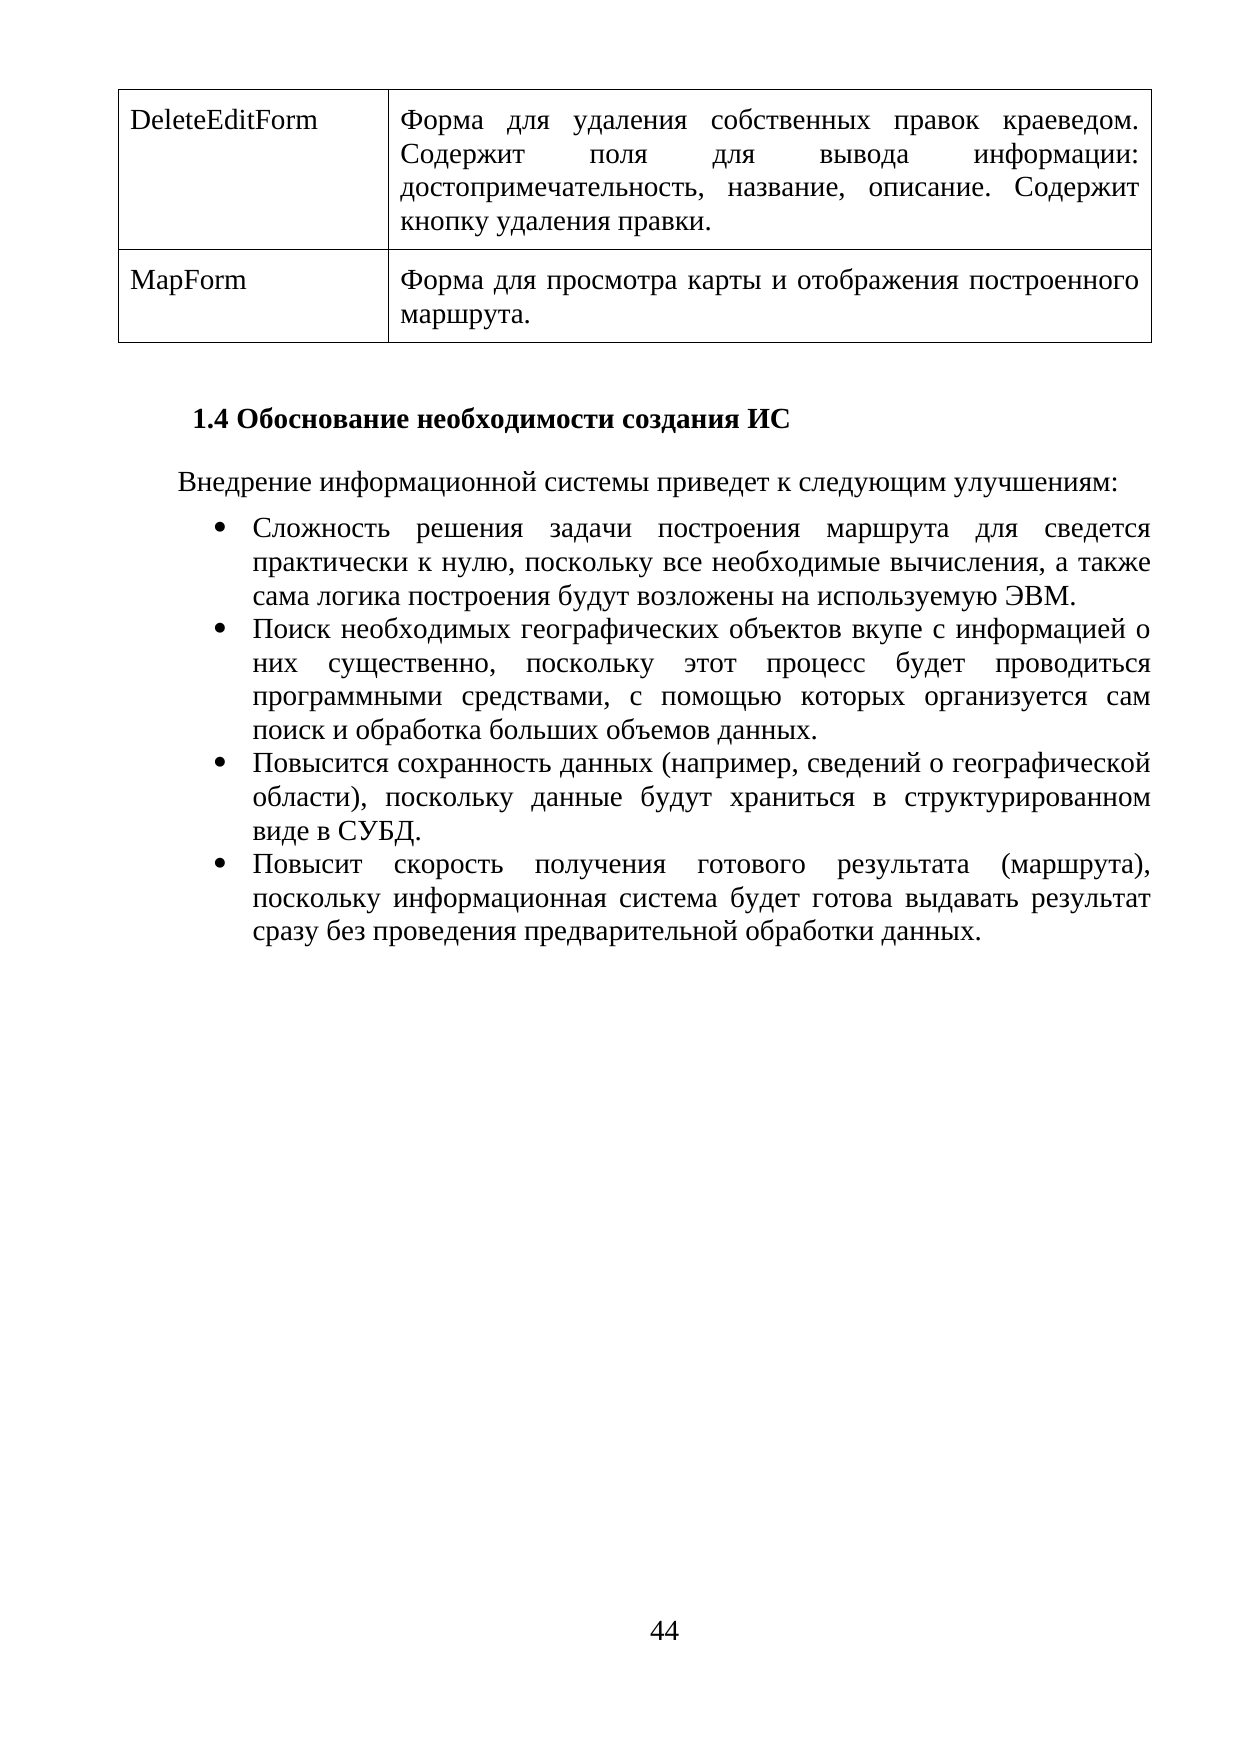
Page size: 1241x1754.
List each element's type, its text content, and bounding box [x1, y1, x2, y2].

list Поиск необходимых географических объектов вкупе с информацией о них существенно, поскольку этот процесс будет проводиться программными средствами, с помощью которых организуется сам поиск и обработка больших объемов данных. [215, 611, 1152, 745]
table_cell Форма для просмотра карты и отображения построенного маршрута. [389, 250, 1151, 342]
list Повысит скорость получения готового результата (маршрута), поскольку информационная система будет готова выдавать результат сразу без проведения предварительной обработки данных. [215, 846, 1152, 947]
text Внедрение информационной системы приведет к следующим улучшениям: [118, 464, 1152, 498]
subtitle Обоснование необходимости создания ИС [118, 402, 1152, 435]
table_cell Форма для удаления собственных правок краеведом. Содержит поля для вывода информации: достопримечательность, название, описание. Содержит кнопку удаления правки. [389, 90, 1151, 249]
list Сложность решения задачи построения маршрута для сведется практически к нулю, поскольку все необходимые вычисления, а также сама логика построения будут возложены на используемую ЭВМ. [215, 510, 1152, 611]
table_cell MapForm [119, 250, 388, 342]
table_cell DeleteEditForm [119, 90, 388, 249]
list Повысится сохранность данных (например, сведений о географической области), поскольку данные будут храниться в структурированном виде в СУБД. [215, 745, 1152, 846]
